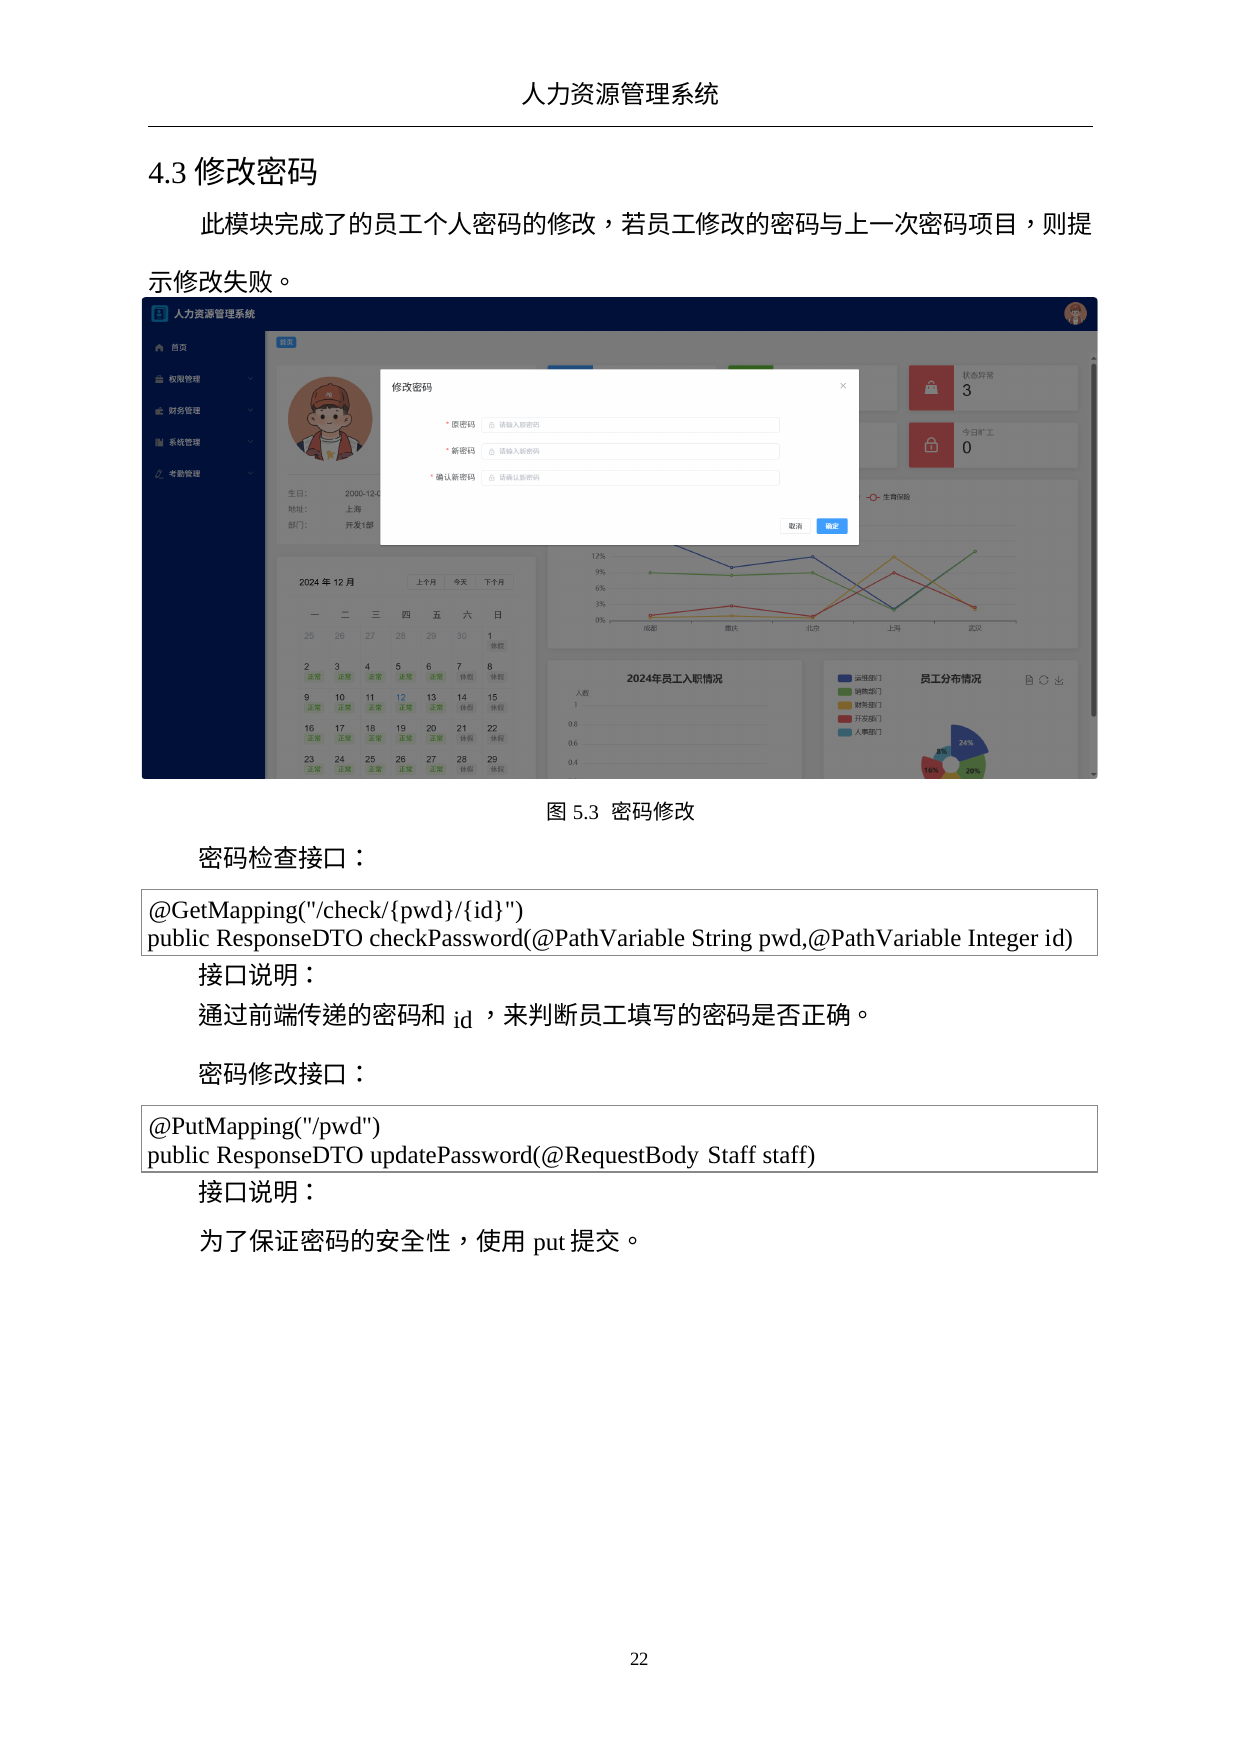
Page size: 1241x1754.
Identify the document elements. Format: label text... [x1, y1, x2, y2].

picture [141, 297, 1098, 779]
text 密码检查接口： [199, 842, 1098, 873]
text 4.3 修改密码 [148, 152, 1098, 192]
text 示修改失败。 [149, 267, 1098, 297]
text 此模块完成了的员工个人密码的修改，若员工修改的密码与上一次密码项目，则提 [142, 218, 1092, 267]
text 密码修改接口： [199, 1058, 1098, 1089]
text 接口说明： [198, 1176, 1098, 1207]
table_header @GetMapping("/check/{pwd}/{id}") public ResponseDTO checkPassword(@PathVariable String pwd,@PathVariable Integer id) [142, 890, 1097, 955]
text 图 5.3 密码修改 [546, 798, 1098, 825]
table_header @PutMapping("/pwd") public ResponseDTO updatePassword(@RequestBody Staff staff) [142, 1106, 1097, 1171]
text 通过前端传递的密码和 id ，来判断员工填写的密码是否正确。 [198, 1010, 1098, 1058]
text 接口说明： [198, 960, 1098, 991]
text 为了保证密码的安全性，使用 put提交。 [199, 1226, 1098, 1256]
